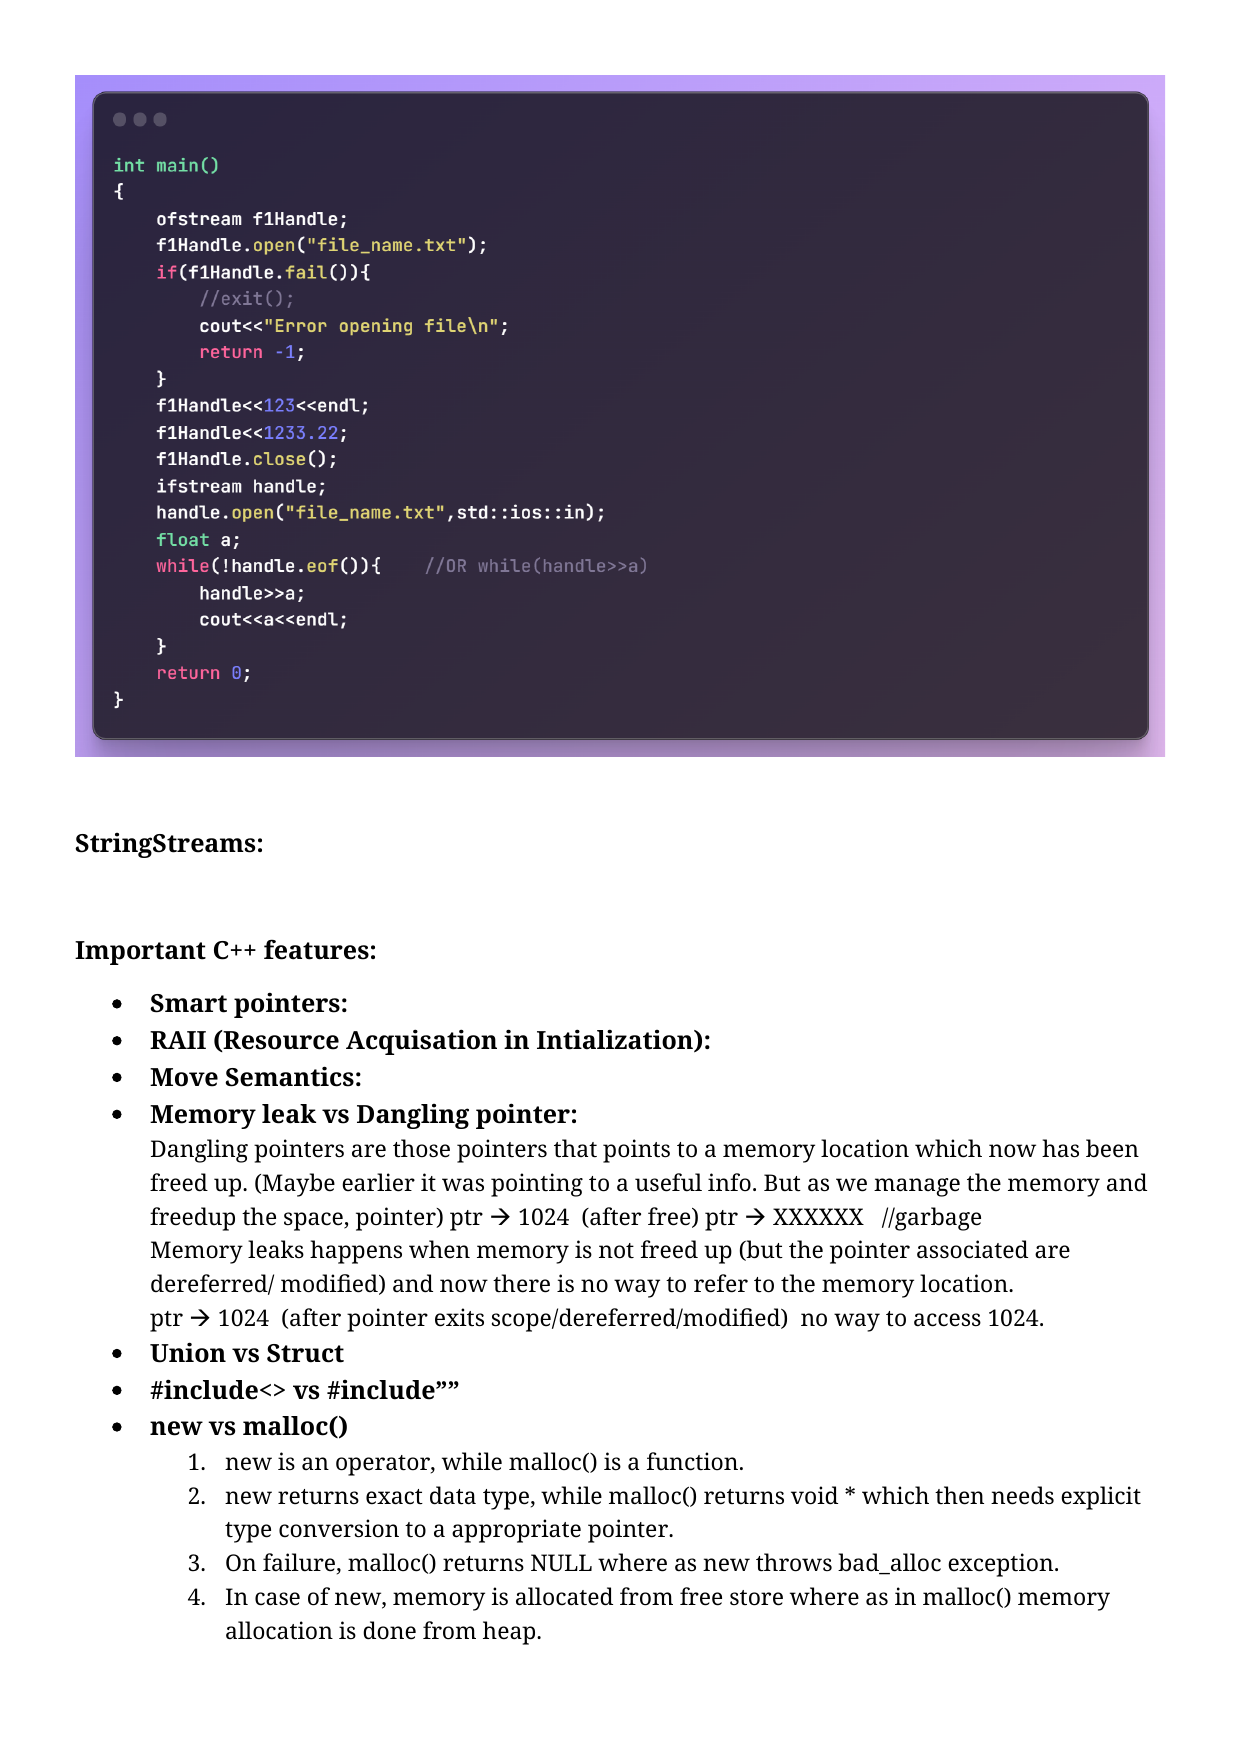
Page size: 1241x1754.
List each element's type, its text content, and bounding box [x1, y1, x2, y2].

list new vs malloc() [112, 1409, 1165, 1443]
list In case of new, memory is allocated from free store where as in malloc() memory allocation is done from heap. [187, 1581, 1165, 1646]
list RAII (Resource Acquisation in Intialization): [112, 1023, 1165, 1057]
list new is an operator, while malloc() is a function. [187, 1446, 1165, 1477]
list On failure, malloc() returns NULL where as new throws bad_alloc exception. [187, 1547, 1165, 1578]
text Important C++ features: [75, 932, 1165, 967]
list Memory leaks happens when memory is not freed up (but the pointer associated are dereferred/ modified) and now there is no way to refer to the memory location. [150, 1234, 1165, 1299]
list Memory leak vs Dangling pointer: [112, 1096, 1165, 1130]
text StringStreams: [75, 826, 1165, 860]
list Union vs Struct [112, 1336, 1165, 1369]
list Smart pointers: [112, 986, 1165, 1020]
list Dangling pointers are those pointers that points to a memory location which now has been freed up. (Maybe earlier it was pointing to a useful info. But as we manage the memory and freedup the space, pointer) ptr 1024 (after free) ptr XXXXXX //garbage [150, 1133, 1165, 1232]
list #include<> vs #include”” [112, 1372, 1165, 1406]
list Move Semantics: [112, 1059, 1165, 1093]
list new returns exact data type, while malloc() returns void * which then needs explicit type conversion to a appropriate pointer. [187, 1479, 1165, 1544]
picture [75, 75, 1166, 757]
list ptr 1024 (after pointer exits scope/dereferred/modified) no way to access 1024. [150, 1302, 1165, 1333]
